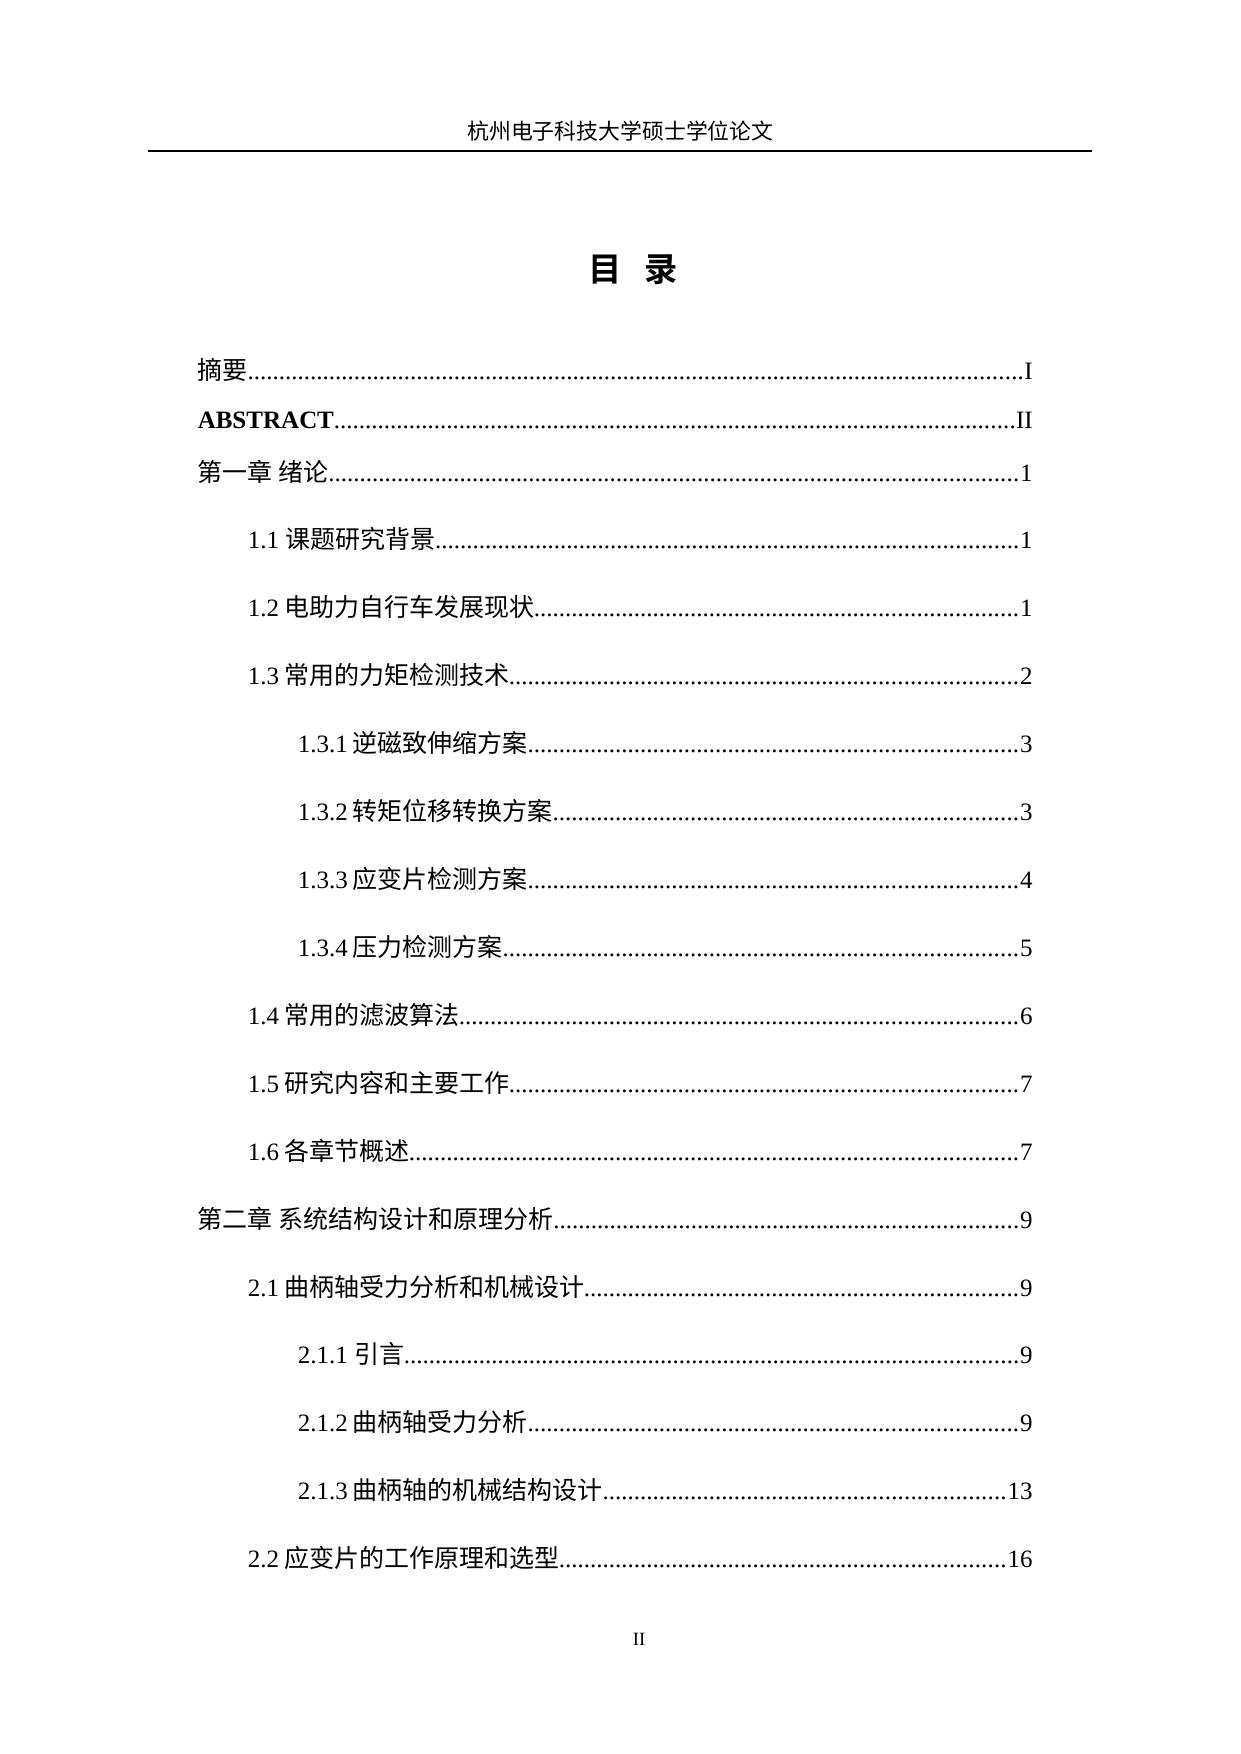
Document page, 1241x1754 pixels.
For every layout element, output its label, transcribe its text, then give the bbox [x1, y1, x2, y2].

text 第一章 绪论 1 [148, 436, 1092, 504]
text 2.1曲柄轴受力分析和机械设计 9 [198, 1251, 1092, 1319]
text 1.3.1逆磁致伸缩方案 3 [248, 708, 1092, 776]
text 2.1.2曲柄轴受力分析 9 [248, 1387, 1092, 1455]
text ABSTRACT II [148, 402, 1092, 436]
text 2.1.3曲柄轴的机械结构设计 13 [248, 1455, 1092, 1523]
text 1.2电助力自行车发展现状 1 [198, 572, 1092, 640]
text 1.5研究内容和主要工作 7 [198, 1047, 1092, 1115]
text 1.3常用的力矩检测技术 2 [198, 640, 1092, 708]
text 1.3.3应变片检测方案 4 [248, 844, 1092, 912]
text 2.1.1 引言 9 [248, 1319, 1092, 1387]
text 摘要 I [148, 334, 1092, 402]
text 2.2应变片的工作原理和选型 16 [198, 1523, 1092, 1591]
text 第二章 系统结构设计和原理分析 9 [148, 1183, 1092, 1251]
text 目 录 [148, 232, 1092, 300]
text 1.3.4压力检测方案 5 [248, 912, 1092, 979]
text 1.4常用的滤波算法 6 [198, 979, 1092, 1047]
text 1.3.2转矩位移转换方案 3 [248, 776, 1092, 844]
text 1.1 课题研究背景 1 [198, 504, 1092, 572]
text 1.6各章节概述 7 [198, 1115, 1092, 1183]
